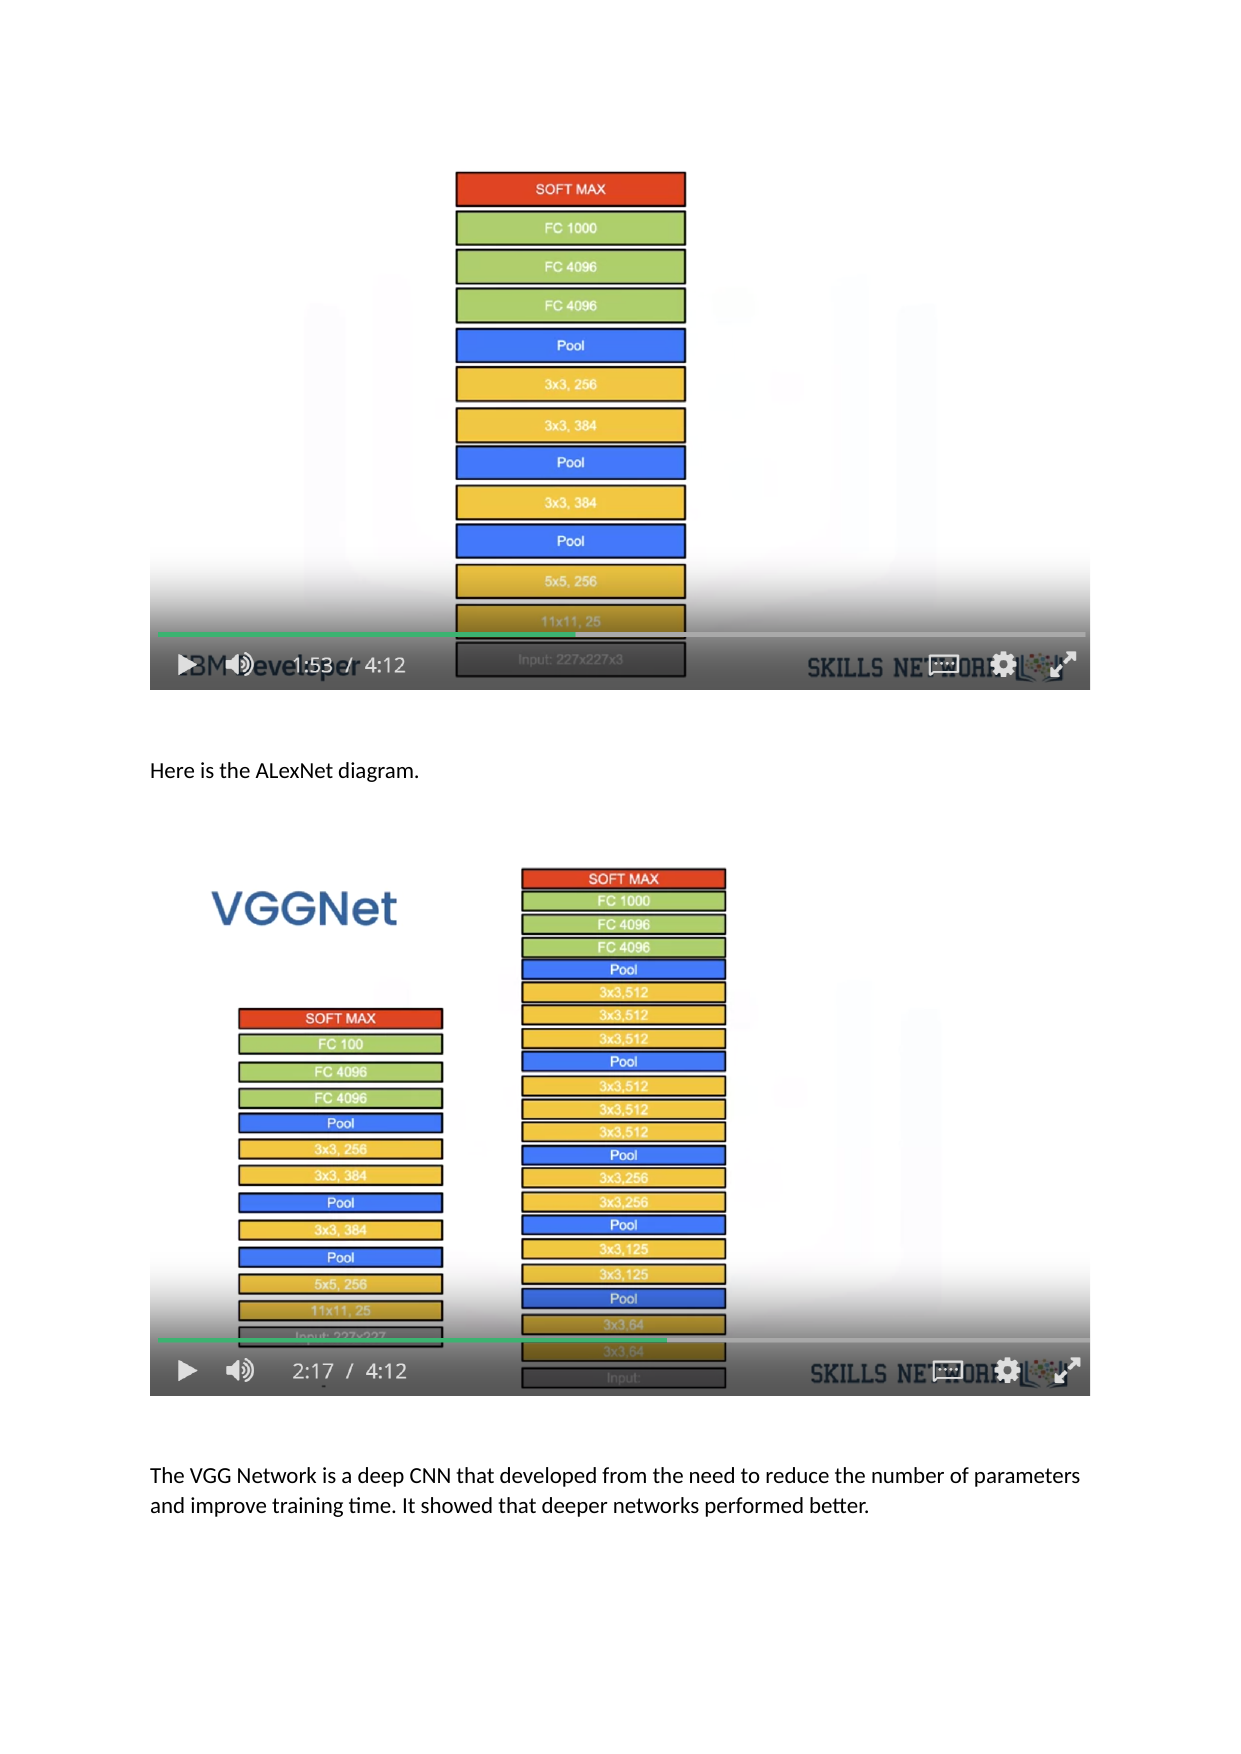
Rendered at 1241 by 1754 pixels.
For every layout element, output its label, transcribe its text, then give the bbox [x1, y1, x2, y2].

text The VGG Network is a deep CNN that developed from the need to reduce the number of parameters and improve training time. It showed that deeper networks performed better. [150, 1461, 1090, 1519]
picture [150, 150, 1091, 690]
text Here is the ALexNet diagram. [150, 756, 1090, 784]
picture [150, 849, 1091, 1396]
